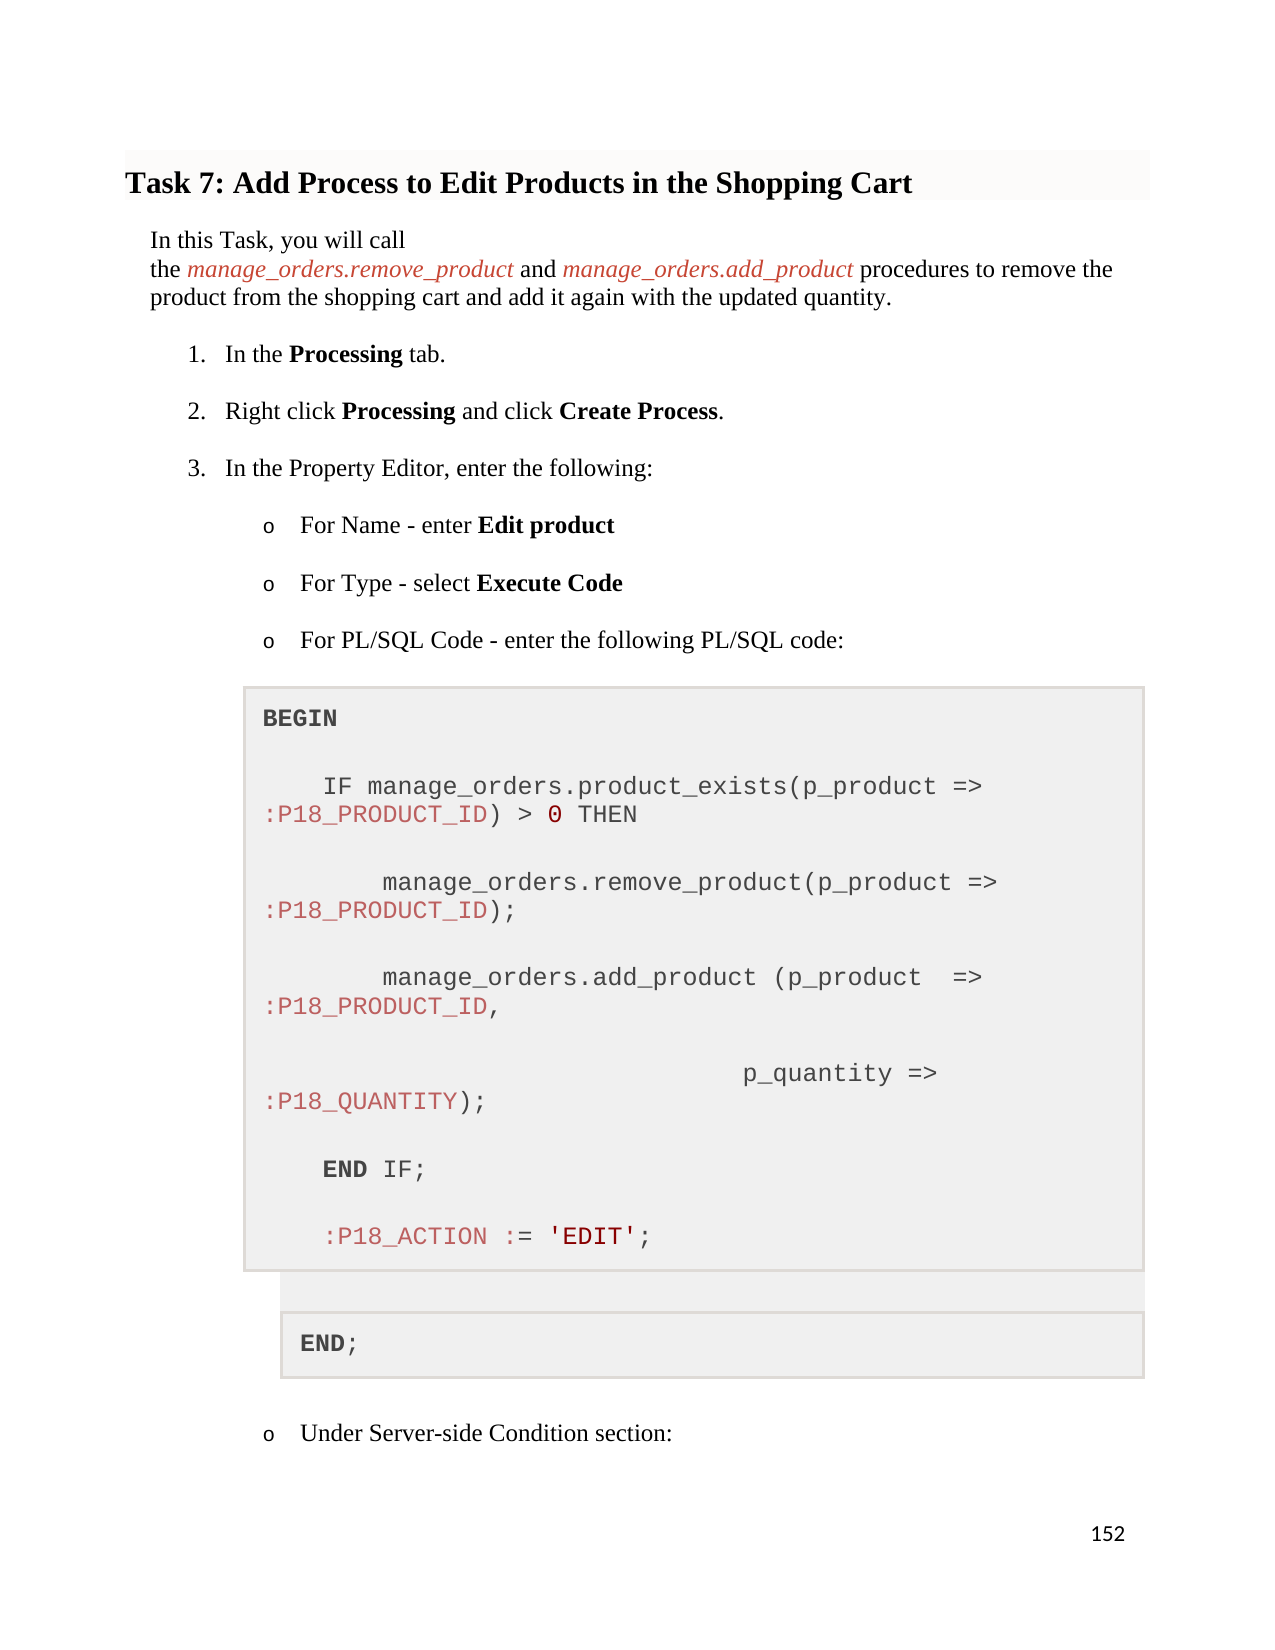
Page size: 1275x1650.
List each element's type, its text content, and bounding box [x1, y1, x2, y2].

text BEGIN [246, 689, 1142, 734]
text In this Task, you will call the manage_orders.remove_product and manage_orders.add_product procedures to remove the product from the shopping cart and add it again with the updated quantity. [150, 225, 1125, 311]
list In the Property Editor, enter the following: [187, 453, 1125, 482]
text Task 7: Add Process to Edit Products in the Shopping Cart [125, 150, 1150, 200]
list For Name - enter Edit product [262, 510, 1125, 539]
list For PL/SQL Code - enter the following PL/SQL code: [262, 625, 1125, 655]
list Under Server-side Condition section: [262, 1418, 1125, 1447]
text END IF; [246, 1137, 1142, 1185]
text manage_orders.remove_product(p_product => :P18_PRODUCT_ID); [246, 849, 1142, 926]
text p_quantity => :P18_QUANTITY); [246, 1041, 1142, 1117]
list For Type - select Execute Code [262, 568, 1125, 597]
list Right click Processing and click Create Process. [187, 396, 1125, 425]
list In the Processing tab. [187, 339, 1125, 368]
text IF manage_orders.product_exists(p_product => :P18_PRODUCT_ID) > 0 THEN [246, 754, 1142, 830]
text END; [283, 1314, 1142, 1376]
text :P18_ACTION := 'EDIT'; [246, 1204, 1142, 1269]
text manage_orders.add_product (p_product => :P18_PRODUCT_ID, [246, 945, 1142, 1022]
